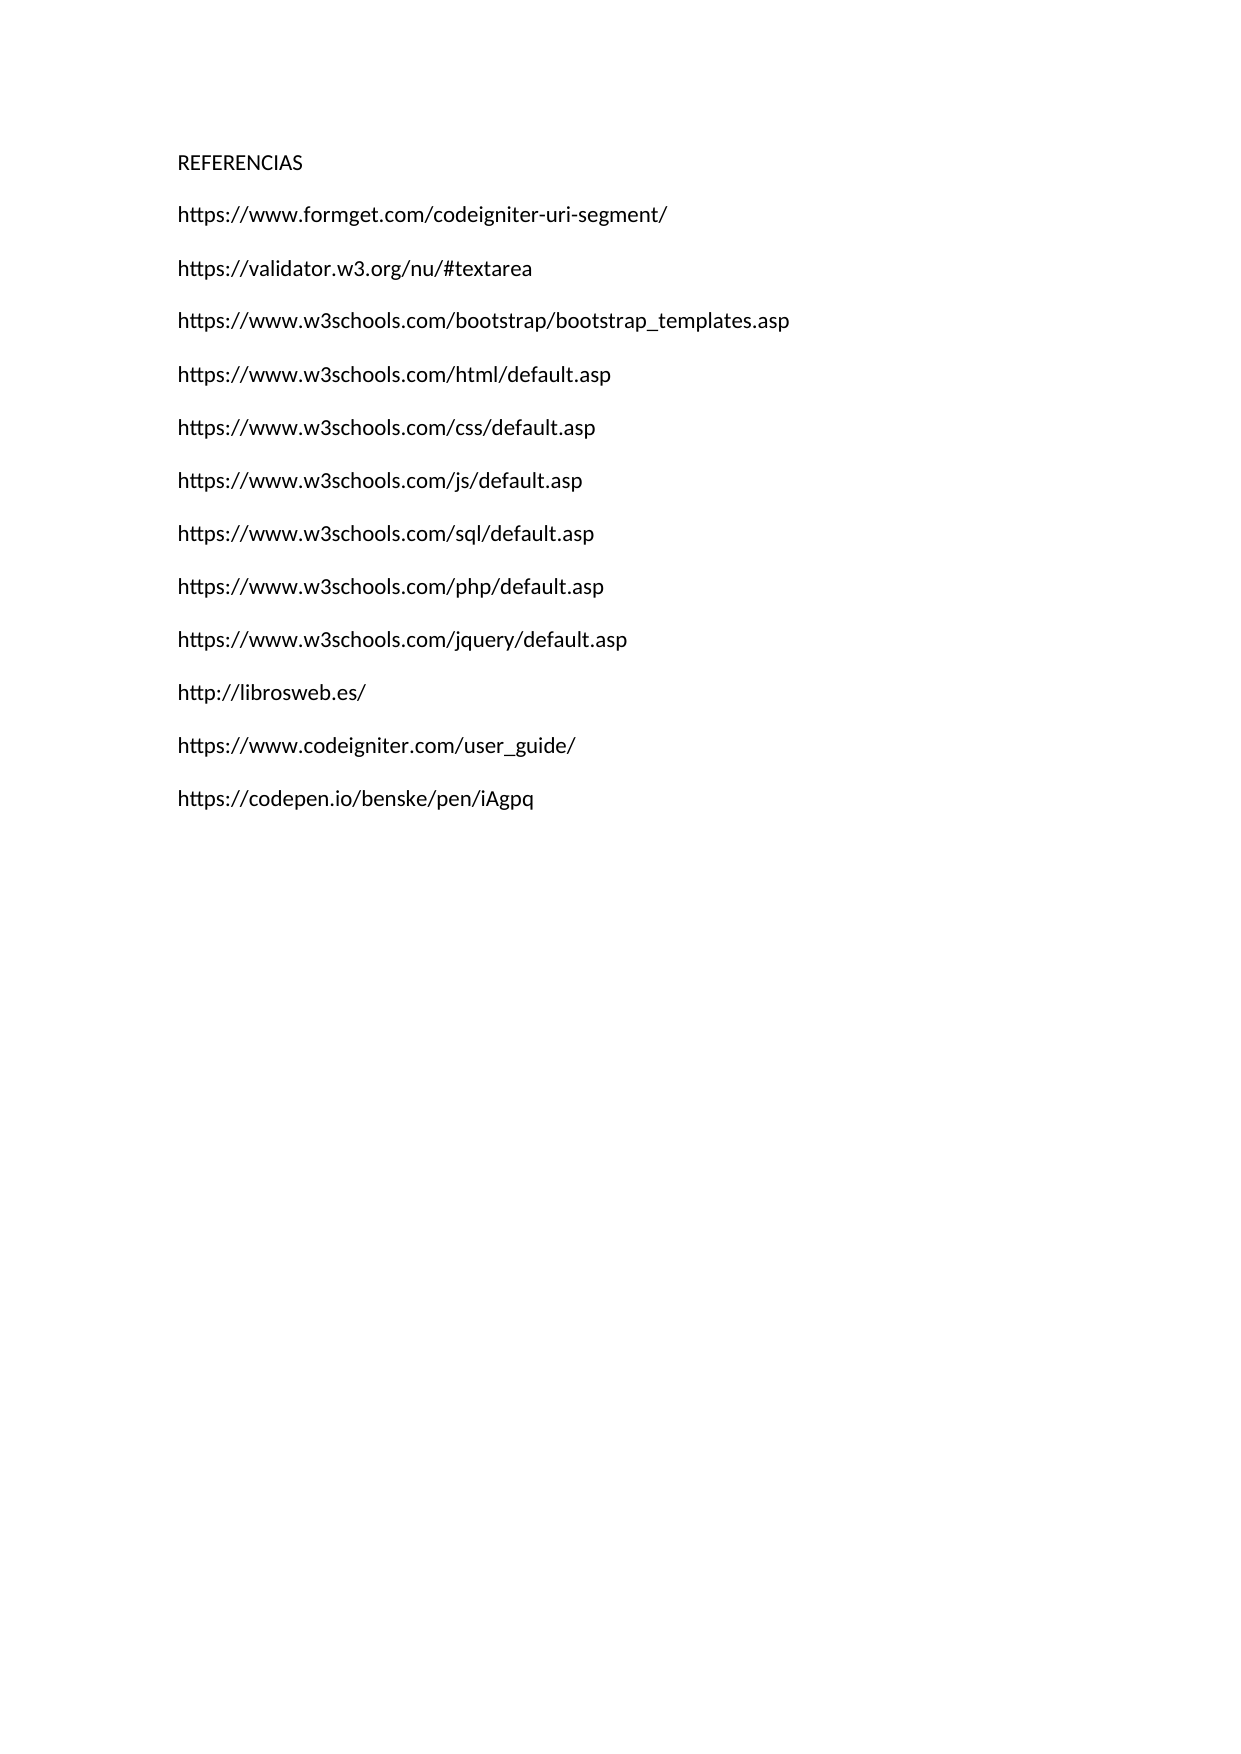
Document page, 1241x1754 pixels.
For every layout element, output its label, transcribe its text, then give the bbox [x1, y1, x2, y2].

text https://www.w3schools.com/bootstrap/bootstrap_templates.asp [177, 307, 1063, 335]
text https://www.w3schools.com/js/default.asp [177, 466, 1063, 494]
text https://www.formget.com/codeigniter-uri-segment/ [177, 201, 1063, 229]
text https://validator.w3.org/nu/#textarea [177, 254, 1063, 282]
text https://www.w3schools.com/php/default.asp [177, 572, 1063, 600]
text https://codepen.io/benske/pen/iAgpq [177, 784, 1063, 812]
text http://librosweb.es/ [177, 678, 1063, 706]
text https://www.w3schools.com/css/default.asp [177, 413, 1063, 441]
text https://www.w3schools.com/sql/default.asp [177, 519, 1063, 547]
text REFERENCIAS [177, 148, 1063, 176]
text https://www.w3schools.com/html/default.asp [177, 360, 1063, 388]
text https://www.codeigniter.com/user_guide/ [177, 731, 1063, 759]
text https://www.w3schools.com/jquery/default.asp [177, 625, 1063, 653]
